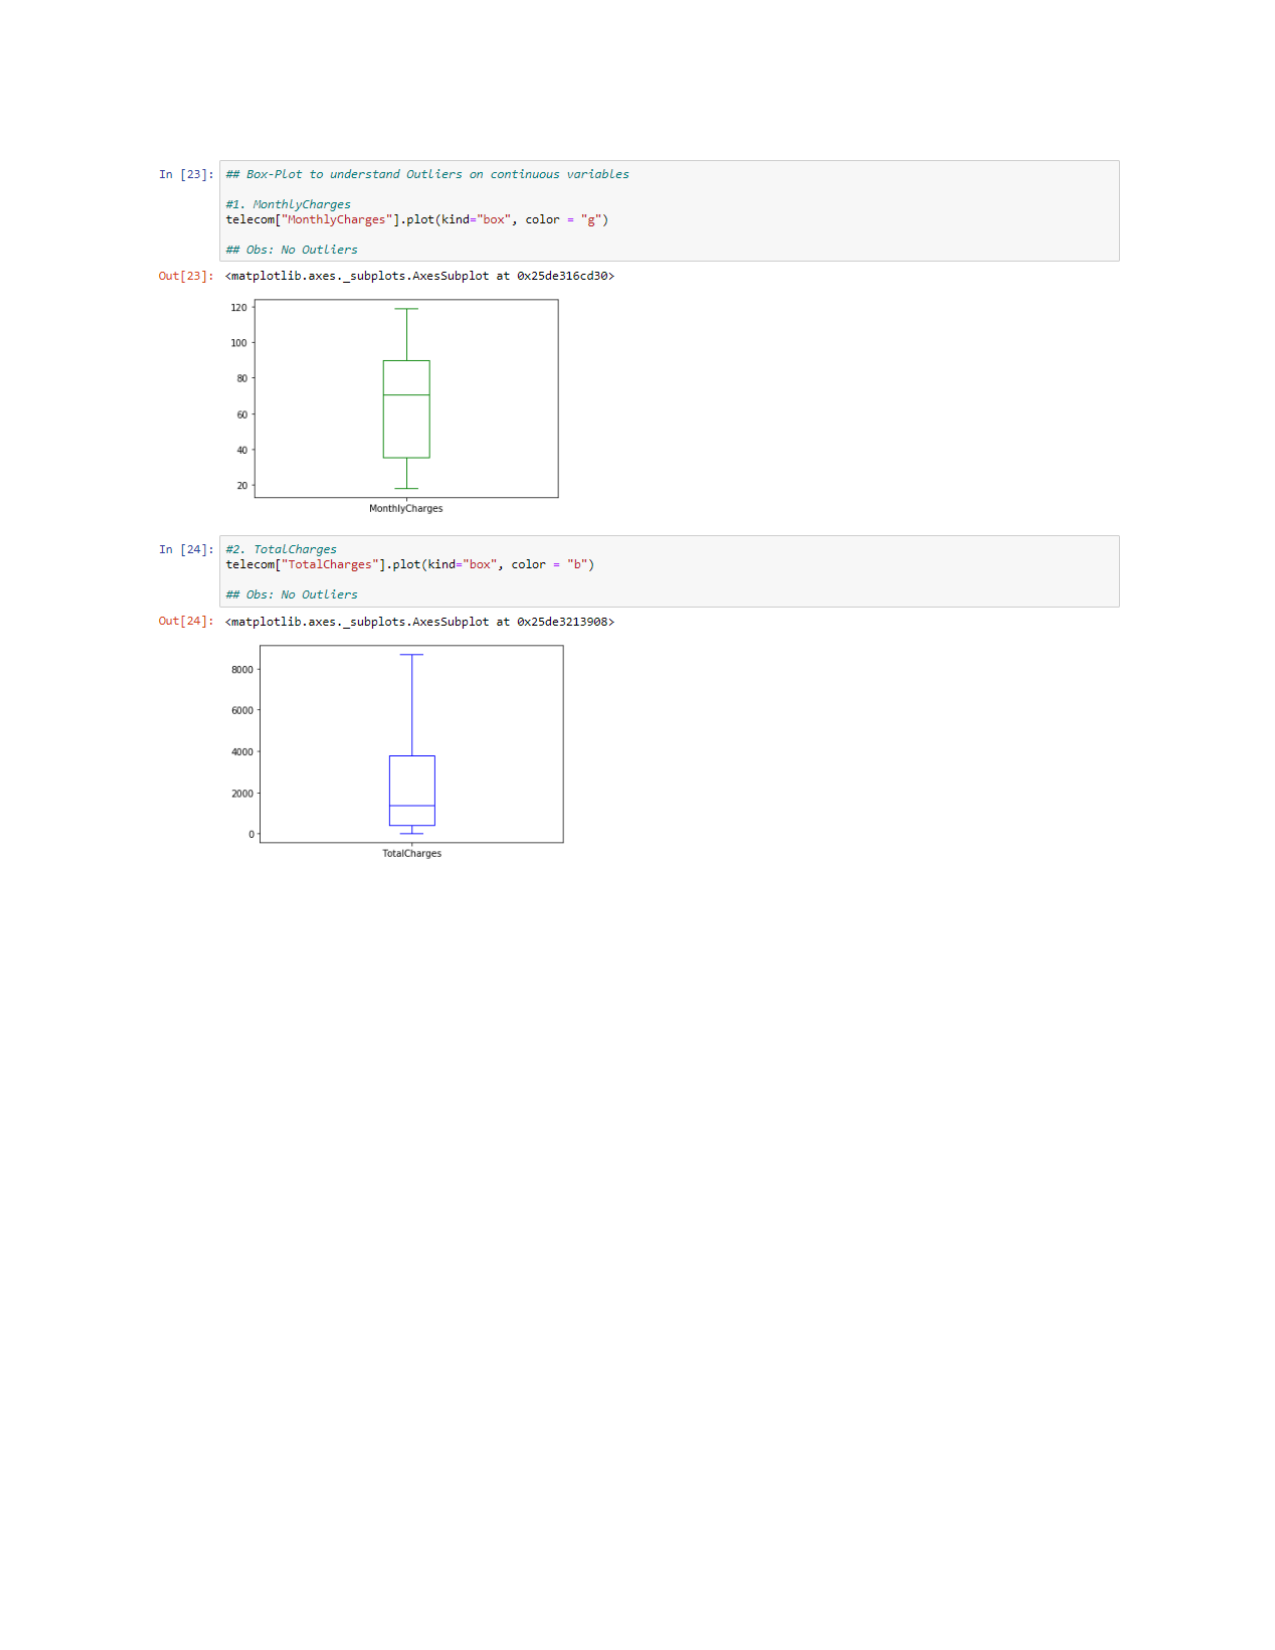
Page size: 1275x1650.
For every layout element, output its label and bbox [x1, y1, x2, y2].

picture [150, 150, 1125, 867]
